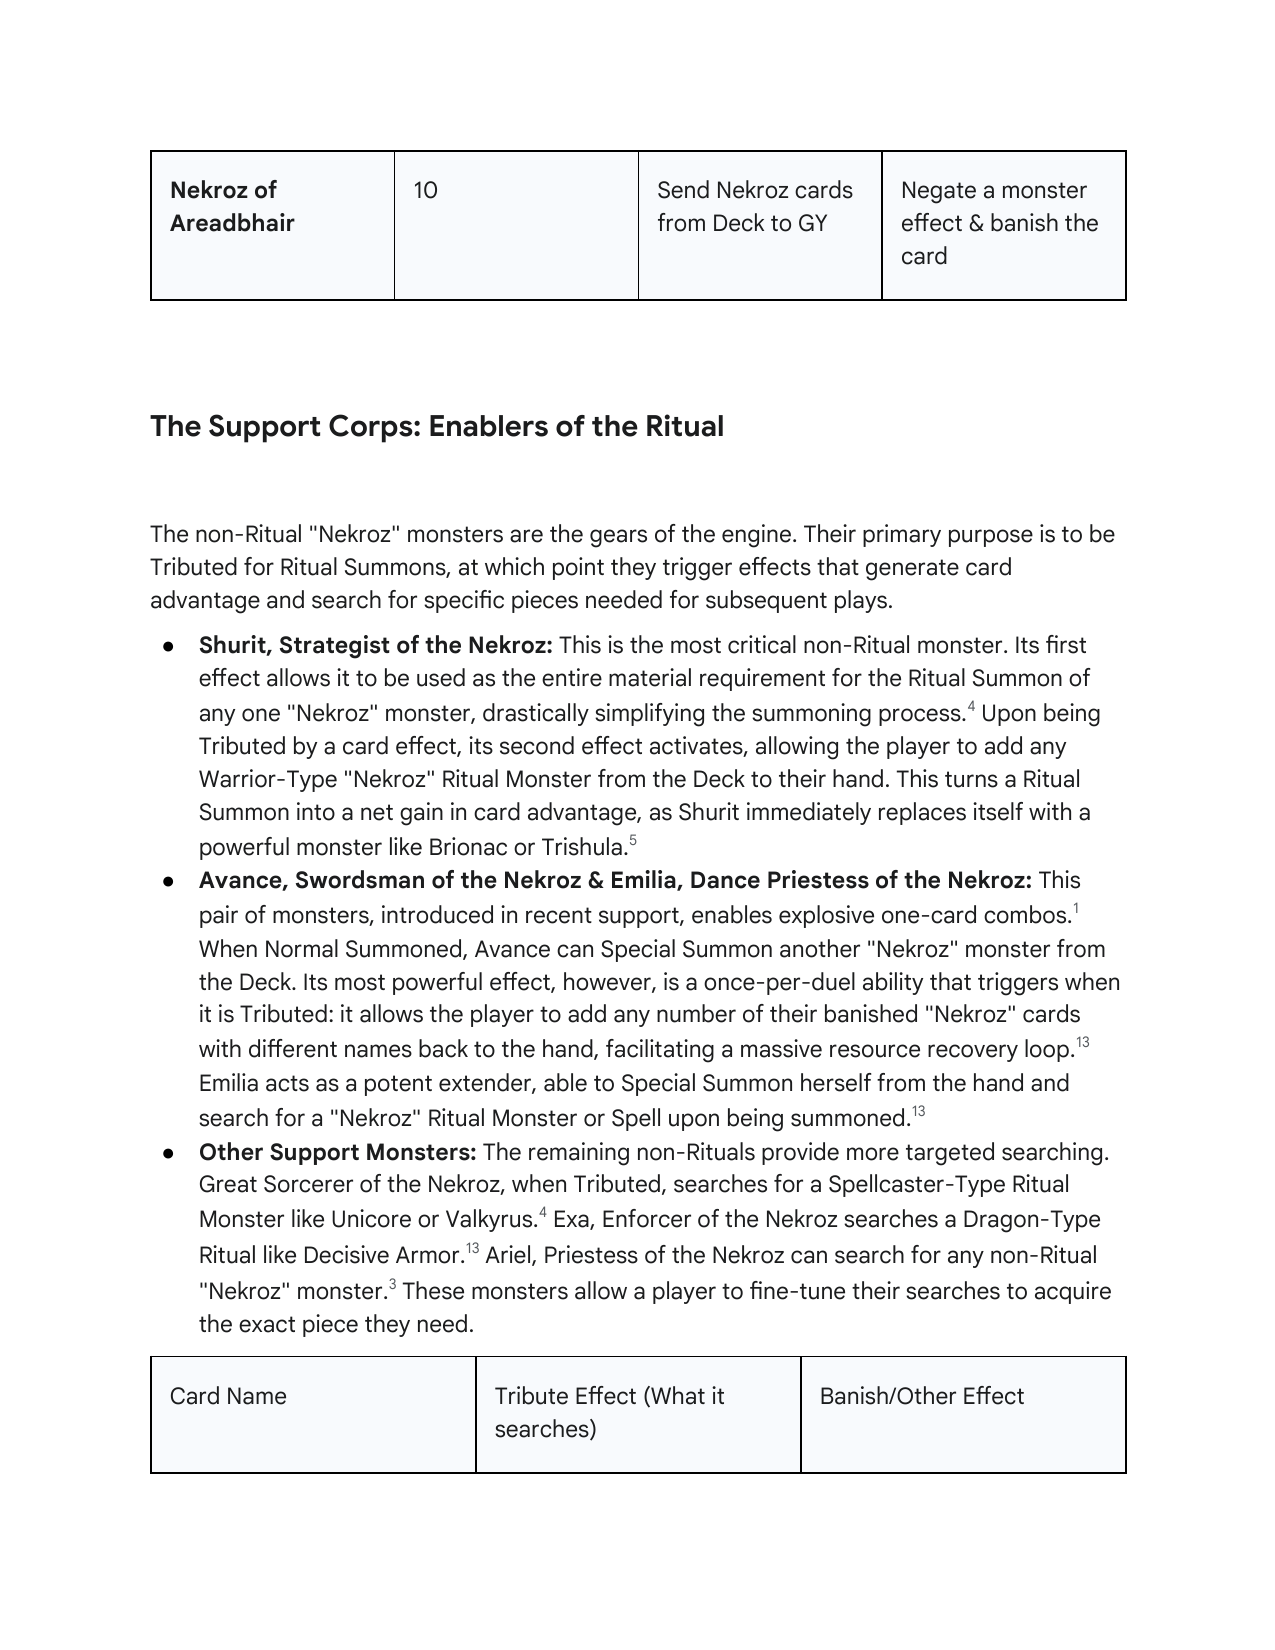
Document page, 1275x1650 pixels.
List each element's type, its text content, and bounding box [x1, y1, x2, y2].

table_header Card Name [152, 1357, 475, 1472]
text The non-Ritual "Nekroz" monsters are the gears of the engine. Their primary purpose is to be Tributed for Ritual Summons, at which point they trigger effects that generate card advantage and search for specific pieces needed for subsequent plays. [150, 521, 1125, 615]
list Other Support Monsters: The remaining non-Rituals provide more targeted searching. Great Sorcerer of the Nekroz, when Tributed, searches for a Spellcaster-Type Ritual Monster like Unicore or Valkyrus.4 Exa, Enforcer of the Nekroz searches a Dragon-Type Ritual like Decisive Armor.13 Ariel, Priestess of the Nekroz can search for any non-Ritual "Nekroz" monster.3 These monsters allow a player to fine-tune their searches to acquire the exact piece they need. [161, 1138, 1125, 1339]
list Shurit, Strategist of the Nekroz: This is the most critical non-Ritual monster. Its first effect allows it to be used as the entire material requirement for the Ritual Summon of any one "Nekroz" monster, drastically simplifying the summoning process.4 Upon being Tributed by a card effect, its second effect activates, allowing the player to add any Warrior-Type "Nekroz" Ritual Monster from the Deck to their hand. This turns a Ritual Summon into a net gain in card advantage, as Shurit immediately replaces itself with a powerful monster like Brionac or Trishula.5 [161, 631, 1125, 862]
table_cell Negate a monster effect & banish the card [883, 152, 1125, 299]
list Avance, Swordsman of the Nekroz & Emilia, Dance Priestess of the Nekroz: This pair of monsters, introduced in recent support, enables explosive one-card combos.1 When Normal Summoned, Avance can Special Summon another "Nekroz" monster from the Deck. Its most powerful effect, however, is a once-per-duel ability that triggers when it is Tributed: it allows the player to add any number of their banished "Nekroz" cards with different names back to the hand, facilitating a massive resource recovery loop.13 Emilia acts as a potent extender, able to Special Summon herself from the hand and search for a "Nekroz" Ritual Monster or Spell upon being summoned.13 [161, 867, 1125, 1133]
table_header Tribute Effect (What it searches) [477, 1357, 800, 1472]
table_cell Send Nekroz cards from Deck to GY [639, 152, 881, 299]
table_cell 10 [395, 152, 638, 299]
table_header Banish/Other Effect [802, 1357, 1125, 1472]
subtitle The Support Corps: Enablers of the Ritual [150, 409, 1125, 445]
table_cell Nekroz of Areadbhair [152, 152, 394, 299]
